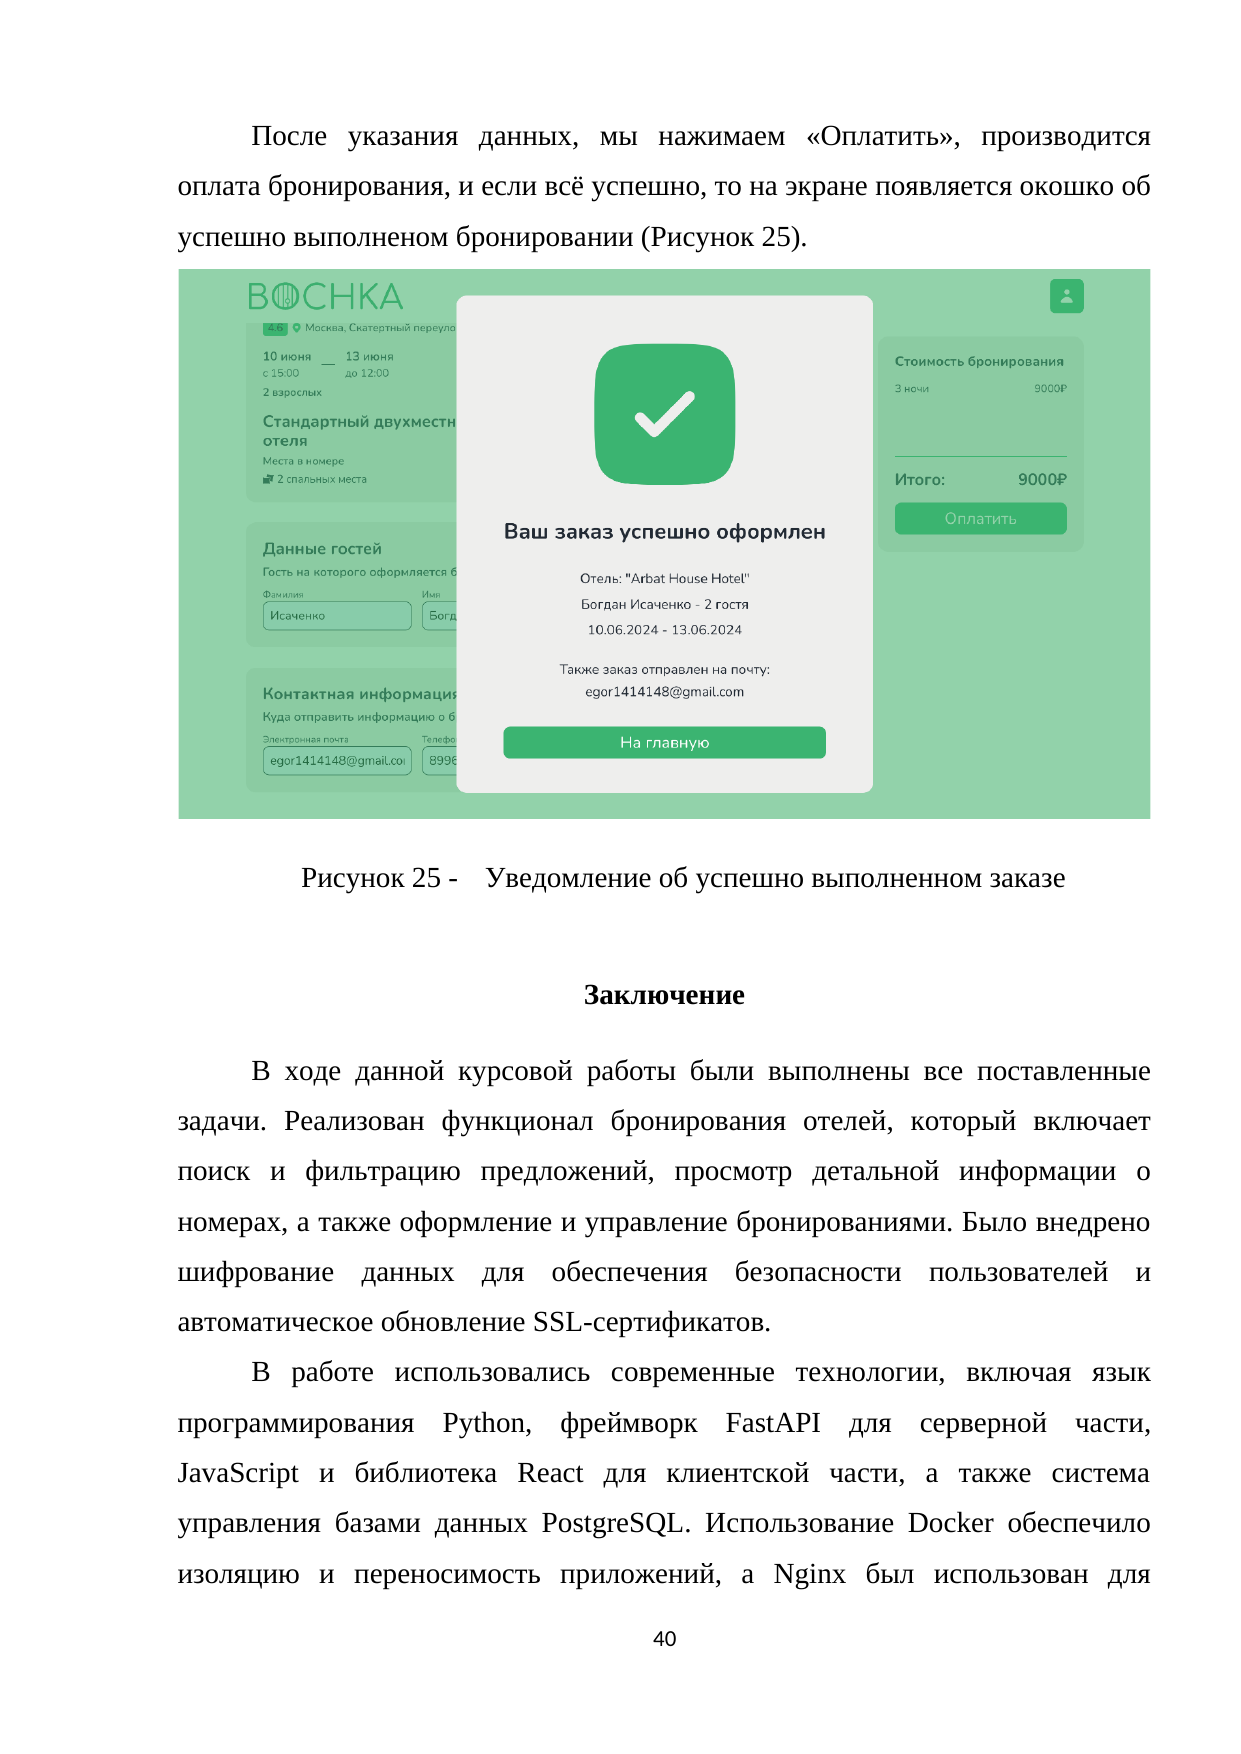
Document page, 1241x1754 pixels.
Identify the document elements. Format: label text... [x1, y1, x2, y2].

text В ходе данной курсовой работы были выполнены все поставленные задачи. Реализован функционал бронирования отелей, который включает поиск и фильтрацию предложений, просмотр детальной информации о номерах, а также оформление и управление бронированиями. Было внедрено шифрование данных для обеспечения безопасности пользователей и автоматическое обновление SSL-сертификатов. [177, 1053, 1152, 1338]
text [177, 1354, 1152, 1589]
text Заключение [177, 977, 1152, 1011]
text Уведомление об успешно выполненном заказе [215, 860, 1152, 894]
picture [178, 269, 1151, 819]
text После указания данных, мы нажимаем «Оплатить», производится оплата бронирования, и если всё успешно, то на экране появляется окошко об успешно выполненом бронировании (Рисунок 25). [177, 118, 1152, 252]
